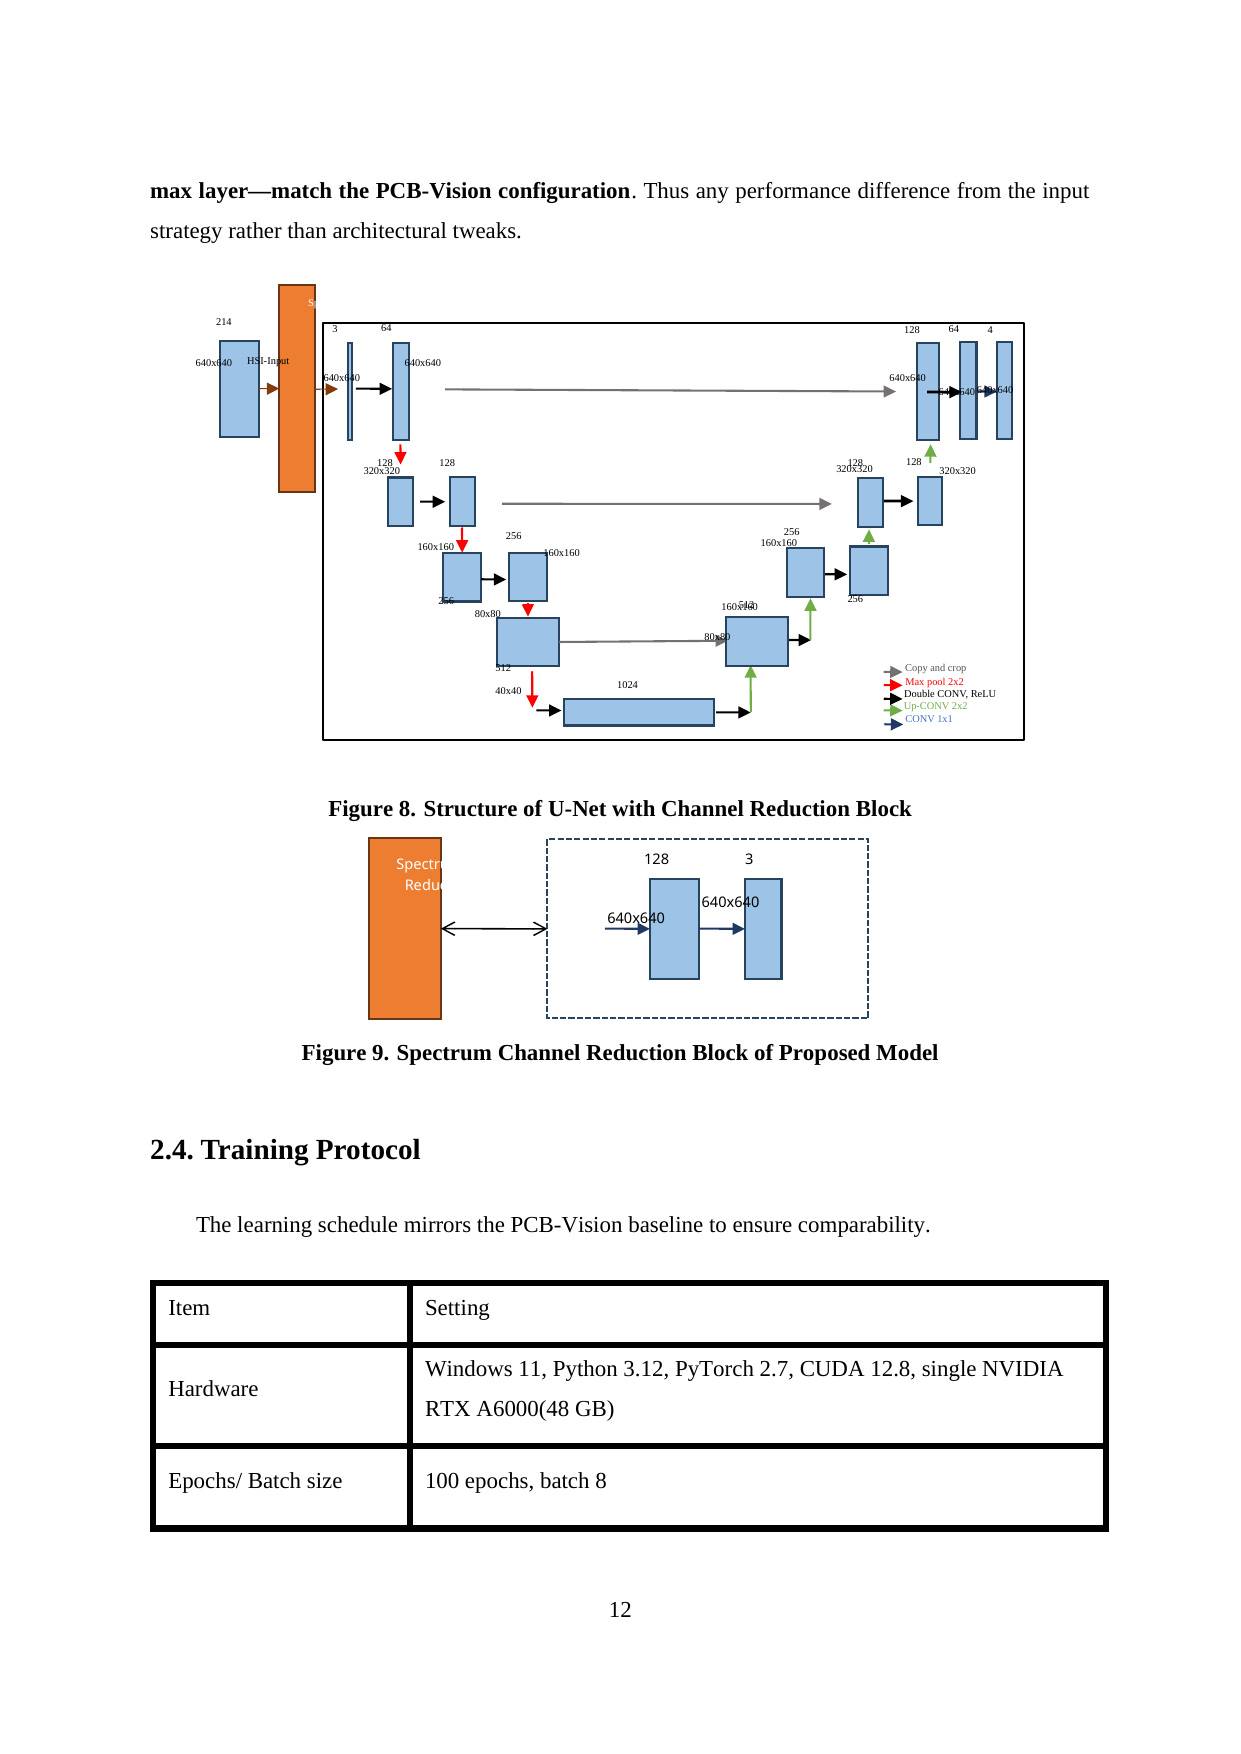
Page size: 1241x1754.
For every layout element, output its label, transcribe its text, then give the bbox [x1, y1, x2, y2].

text 2.4. Training Protocol [150, 1132, 1090, 1165]
text The learning schedule mirrors the PCB-Vision baseline to ensure comparability. [150, 1211, 1090, 1238]
text Figure 8. Structure of U-Net with Channel Reduction Block [150, 795, 1090, 821]
table_header Item [156, 1286, 407, 1342]
table_header Setting [413, 1286, 1103, 1342]
table_cell Epochs/ Batch size [156, 1449, 407, 1525]
table_cell Hardware [156, 1348, 407, 1443]
table_cell 100 epochs, batch 8 [413, 1449, 1103, 1525]
text Figure 9. Spectrum Channel Reduction Block of Proposed Model [150, 1039, 1090, 1065]
table_cell Windows 11, Python 3.12, PyTorch 2.7, CUDA 12.8, single NVIDIA RTX A6000(48 GB) [413, 1348, 1103, 1443]
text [150, 177, 1090, 243]
